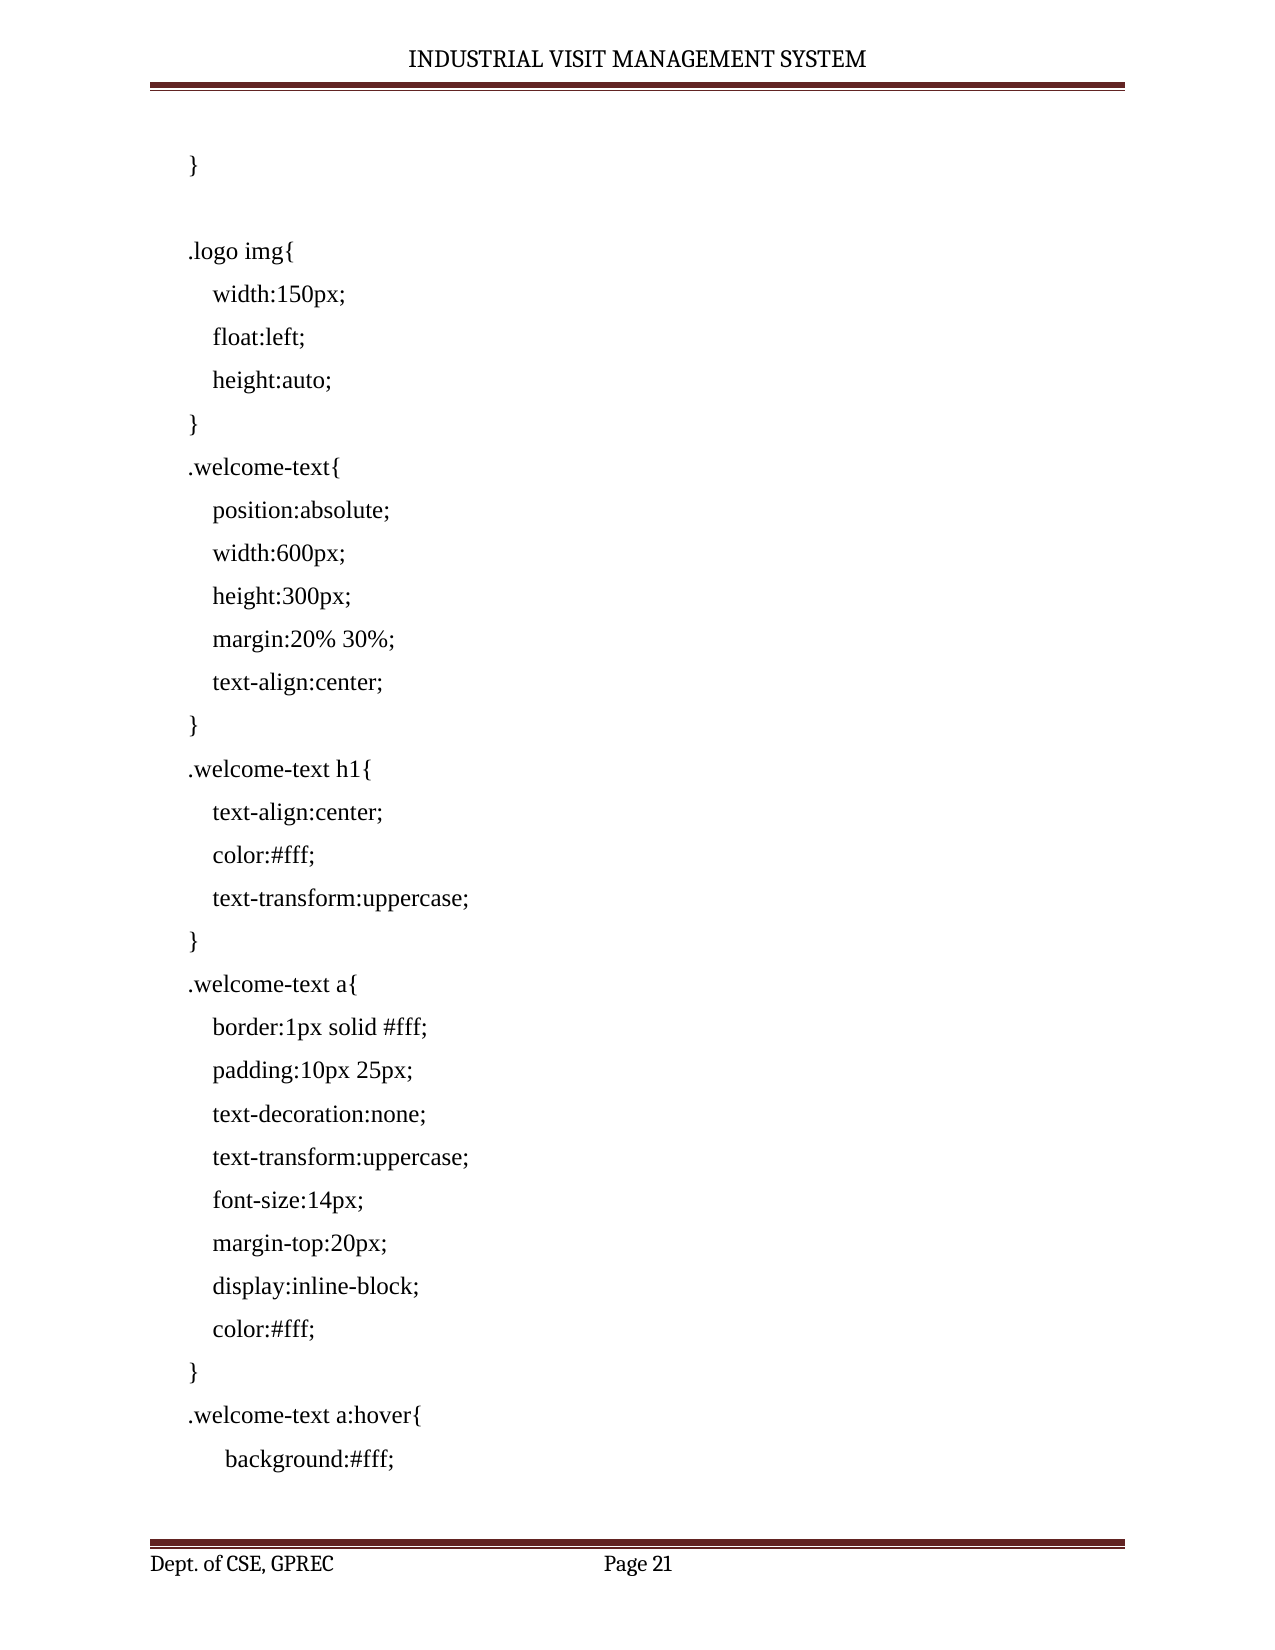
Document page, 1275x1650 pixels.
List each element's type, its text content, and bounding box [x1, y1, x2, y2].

text text-align:center; [187, 797, 1125, 826]
text font-size:14px; [187, 1185, 1125, 1214]
text padding:10px 25px; [187, 1056, 1125, 1084]
text .welcome-text a{ [187, 969, 1125, 998]
text height:auto; [187, 366, 1125, 394]
text position:absolute; [187, 495, 1125, 524]
text text-align:center; [187, 667, 1125, 696]
text .logo img{ [187, 236, 1125, 265]
text .welcome-text h1{ [187, 754, 1125, 782]
text } [187, 711, 1125, 739]
text width:150px; [187, 279, 1125, 308]
text width:600px; [187, 538, 1125, 567]
text color:#fff; [187, 1314, 1125, 1343]
text } [187, 150, 1125, 179]
text margin-top:20px; [187, 1228, 1125, 1257]
text color:#fff; [187, 840, 1125, 869]
text text-transform:uppercase; [187, 883, 1125, 912]
text text-decoration:none; [187, 1099, 1125, 1127]
text text-transform:uppercase; [187, 1142, 1125, 1171]
text .welcome-text{ [187, 452, 1125, 481]
text .welcome-text a:hover{ [187, 1401, 1125, 1429]
text float:left; [187, 322, 1125, 351]
text } [187, 1357, 1125, 1386]
text background:#fff; [187, 1444, 1125, 1472]
text margin:20% 30%; [187, 624, 1125, 653]
text } [187, 926, 1125, 955]
text } [187, 409, 1125, 437]
text border:1px solid #fff; [187, 1012, 1125, 1041]
text display:inline-block; [187, 1271, 1125, 1300]
text height:300px; [187, 581, 1125, 610]
